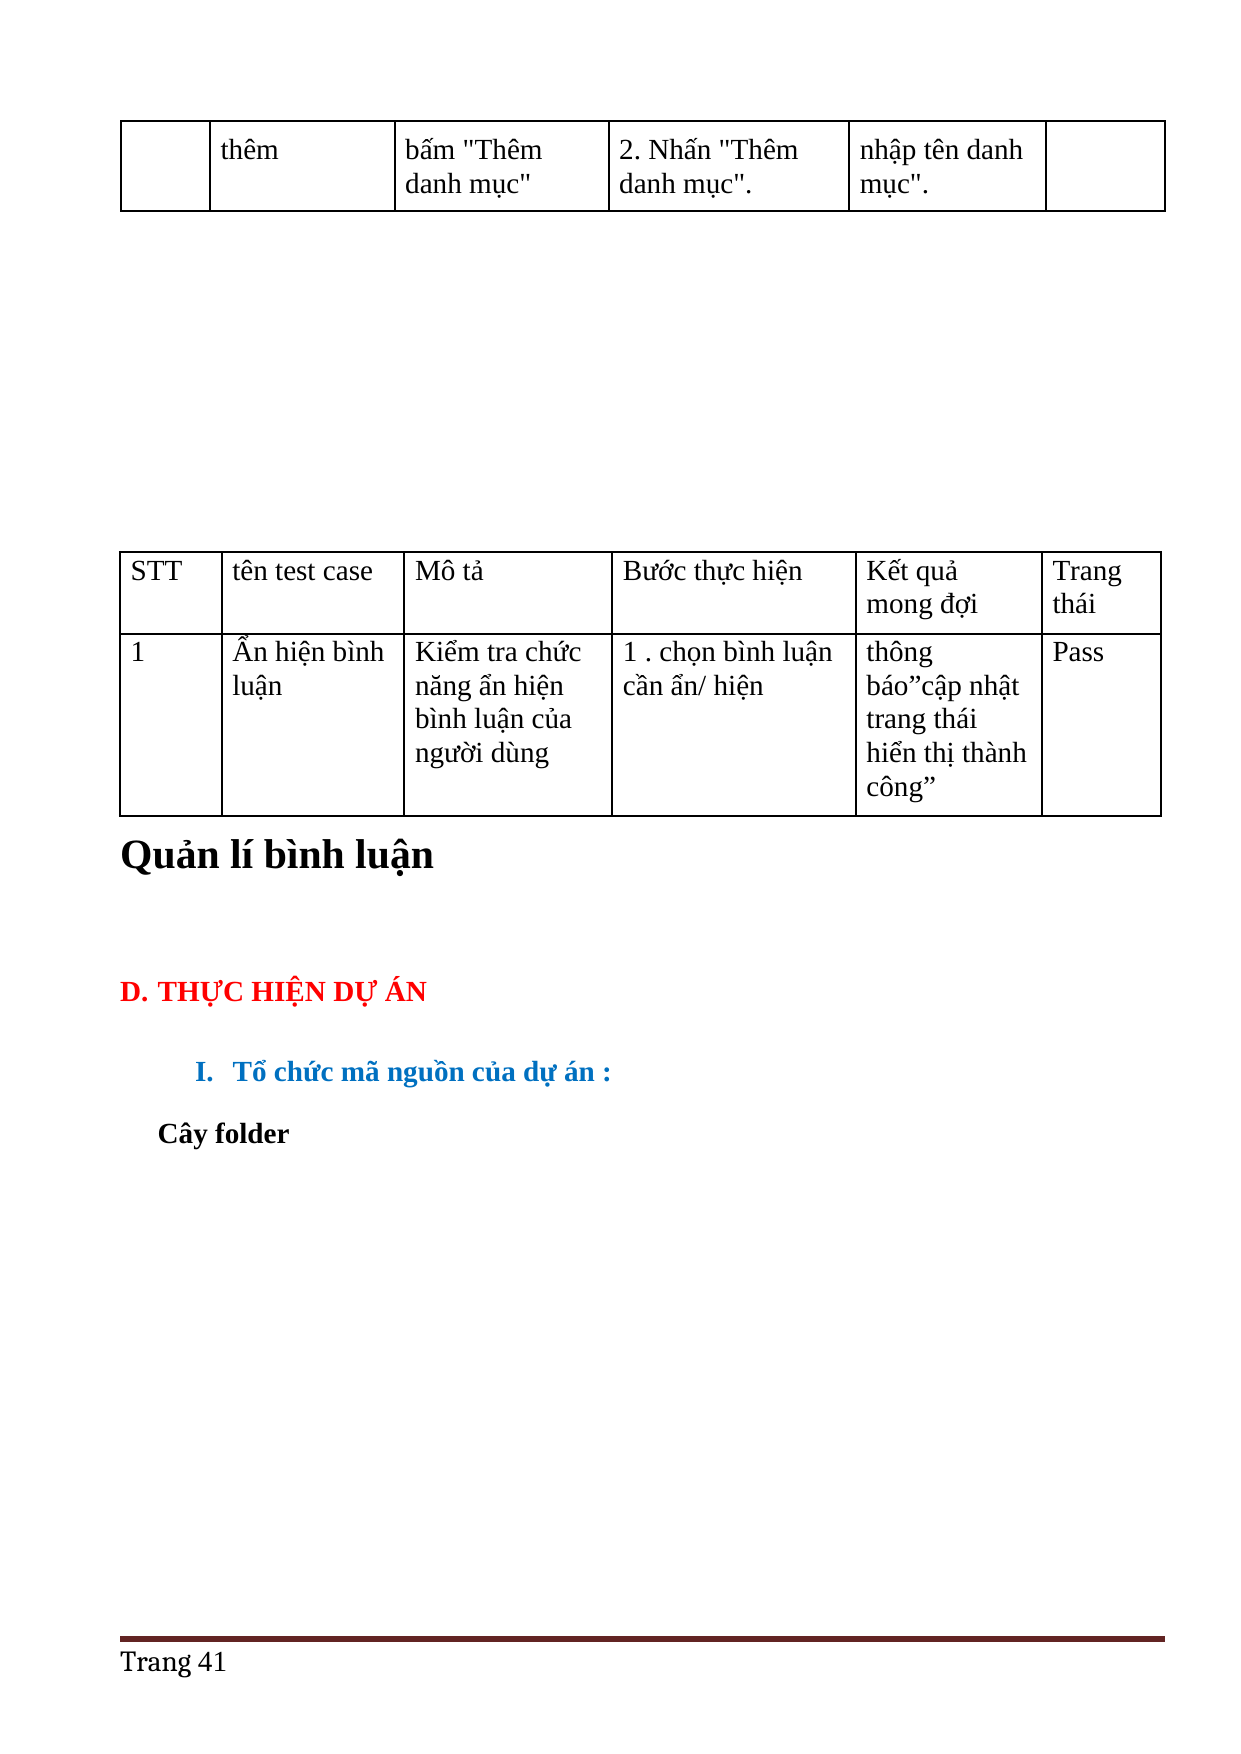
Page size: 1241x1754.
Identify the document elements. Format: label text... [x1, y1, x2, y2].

text Cây folder [120, 1117, 1165, 1150]
subtitle THỰC HIỆN DỰ ÁN [120, 974, 1165, 1008]
subtitle Tổ chức mã nguồn của dự án : [195, 1054, 1165, 1087]
text Quản lí bình luận [120, 829, 1165, 877]
